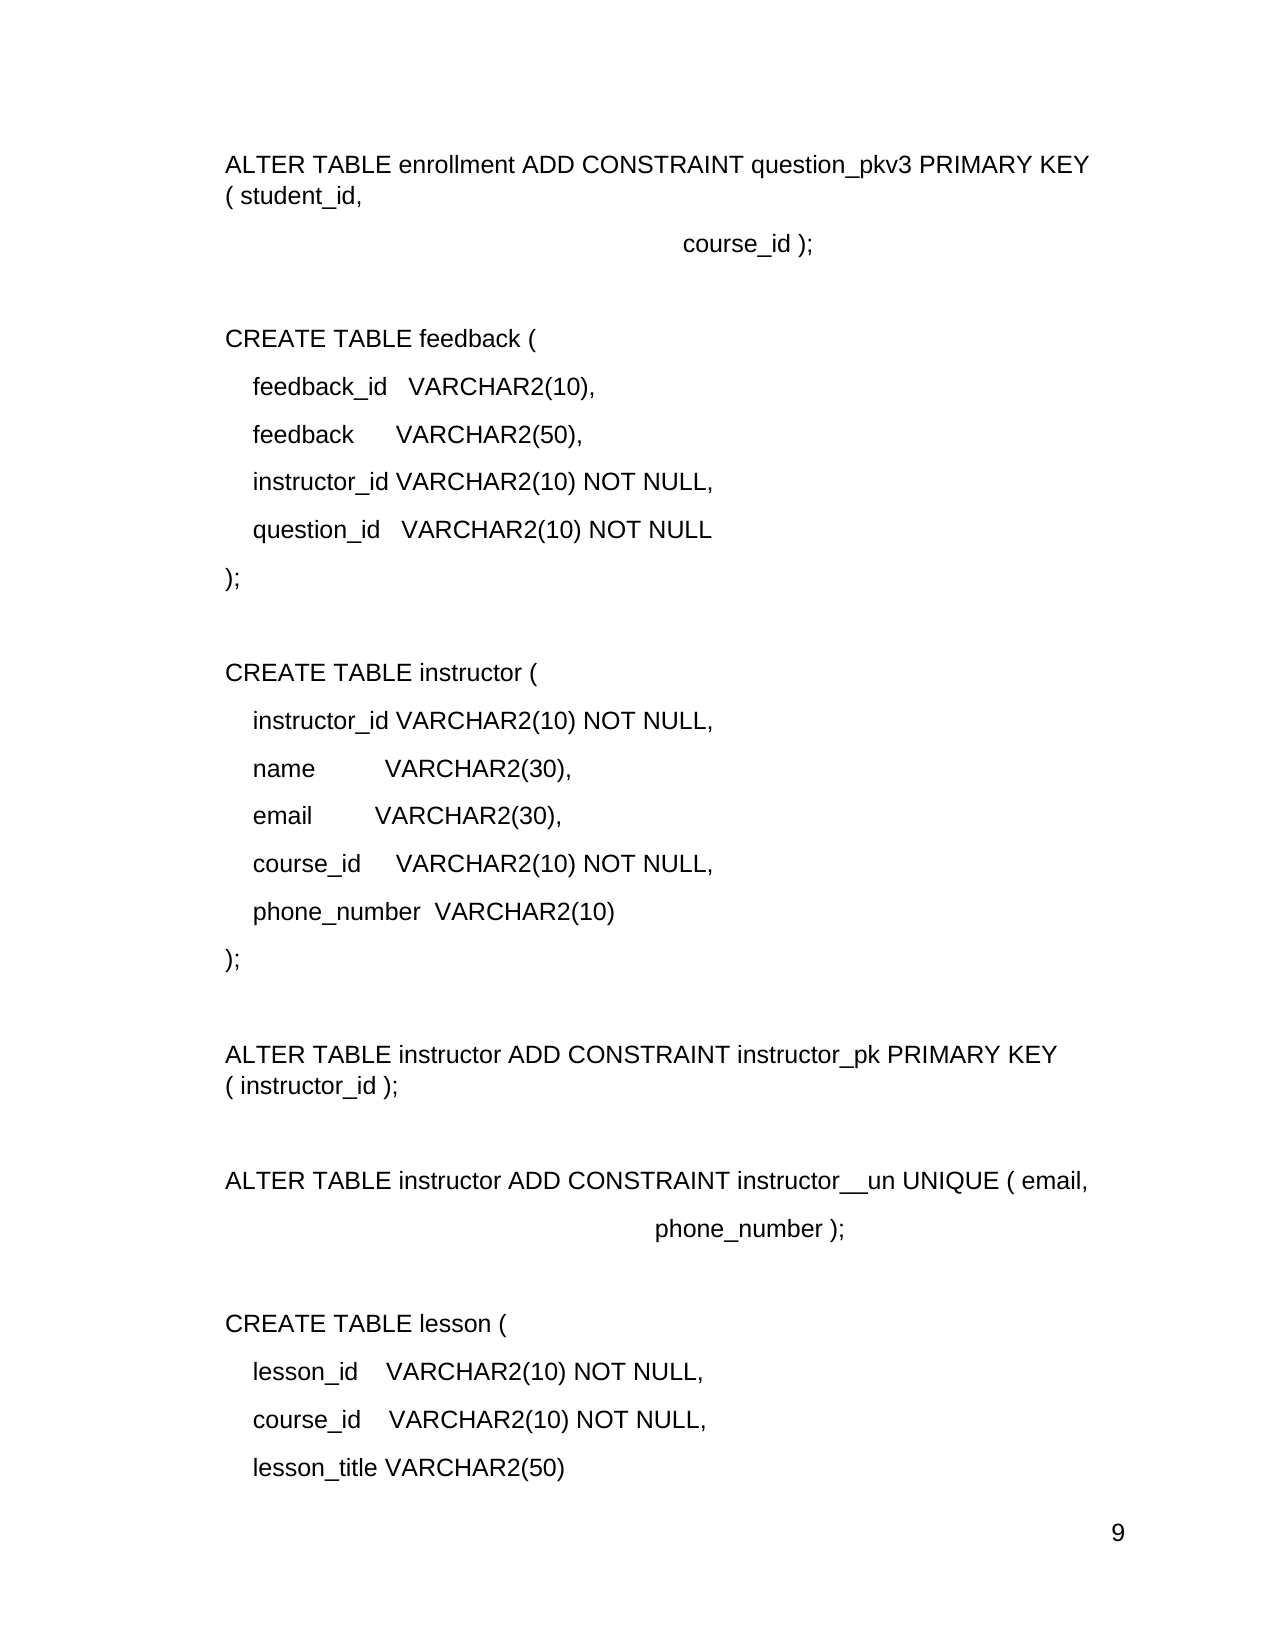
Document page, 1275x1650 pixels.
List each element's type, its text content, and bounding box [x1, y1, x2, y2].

text course_id VARCHAR2(10) NOT NULL, [225, 849, 1125, 878]
text ); [225, 563, 1125, 591]
text CREATE TABLE feedback ( [225, 324, 1125, 353]
text ALTER TABLE instructor ADD CONSTRAINT instructor__un UNIQUE ( email, [225, 1166, 1125, 1195]
text course_id VARCHAR2(10) NOT NULL, [225, 1405, 1125, 1433]
text lesson_title VARCHAR2(50) [225, 1452, 1125, 1481]
text instructor_id VARCHAR2(10) NOT NULL, [225, 706, 1125, 734]
text course_id ); [225, 229, 1125, 257]
text feedback_id VARCHAR2(10), [225, 372, 1125, 401]
text ); [225, 944, 1125, 973]
text phone_number ); [225, 1214, 1125, 1243]
text question_id VARCHAR2(10) NOT NULL [225, 515, 1125, 544]
text feedback VARCHAR2(50), [225, 419, 1125, 448]
text CREATE TABLE instructor ( [225, 658, 1125, 687]
text phone_number VARCHAR2(10) [225, 897, 1125, 925]
text ALTER TABLE instructor ADD CONSTRAINT instructor_pk PRIMARY KEY ( instructor_id ); [225, 1040, 1125, 1099]
text name VARCHAR2(30), [225, 753, 1125, 782]
text ALTER TABLE enrollment ADD CONSTRAINT question_pkv3 PRIMARY KEY ( student_id, [225, 150, 1125, 210]
text instructor_id VARCHAR2(10) NOT NULL, [225, 467, 1125, 496]
text email VARCHAR2(30), [225, 801, 1125, 830]
text lesson_id VARCHAR2(10) NOT NULL, [225, 1357, 1125, 1386]
text CREATE TABLE lesson ( [225, 1309, 1125, 1338]
